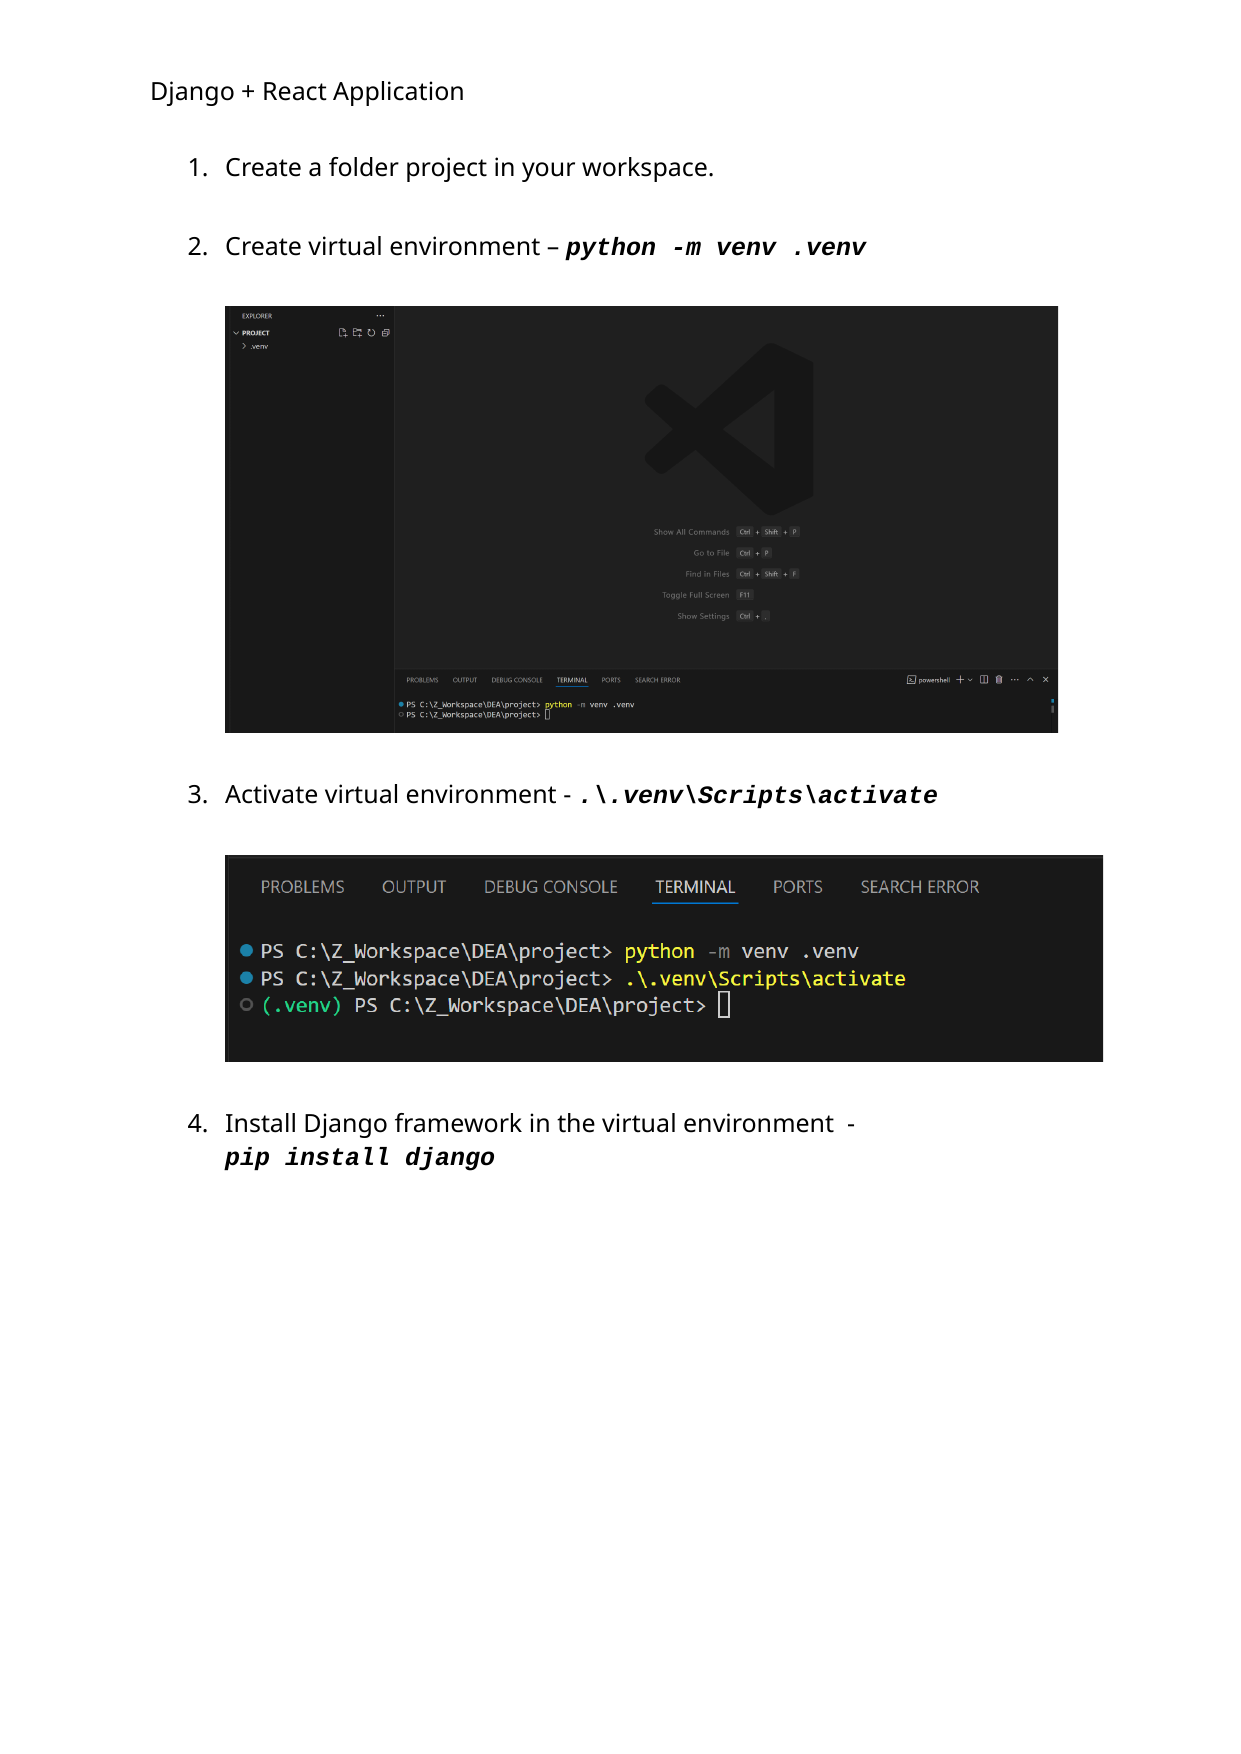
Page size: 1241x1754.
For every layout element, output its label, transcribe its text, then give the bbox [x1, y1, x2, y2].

list Create a folder project in your workspace. [187, 150, 1090, 184]
list pip install django [225, 1145, 1090, 1173]
picture [225, 855, 1104, 1062]
list Install Django framework in the virtual environment - [187, 1106, 1090, 1140]
picture [225, 306, 1059, 733]
list Activate virtual environment - .\.venv\Scripts\activate [187, 777, 1090, 811]
list Create virtual environment – python -m venv .venv [187, 228, 1090, 263]
